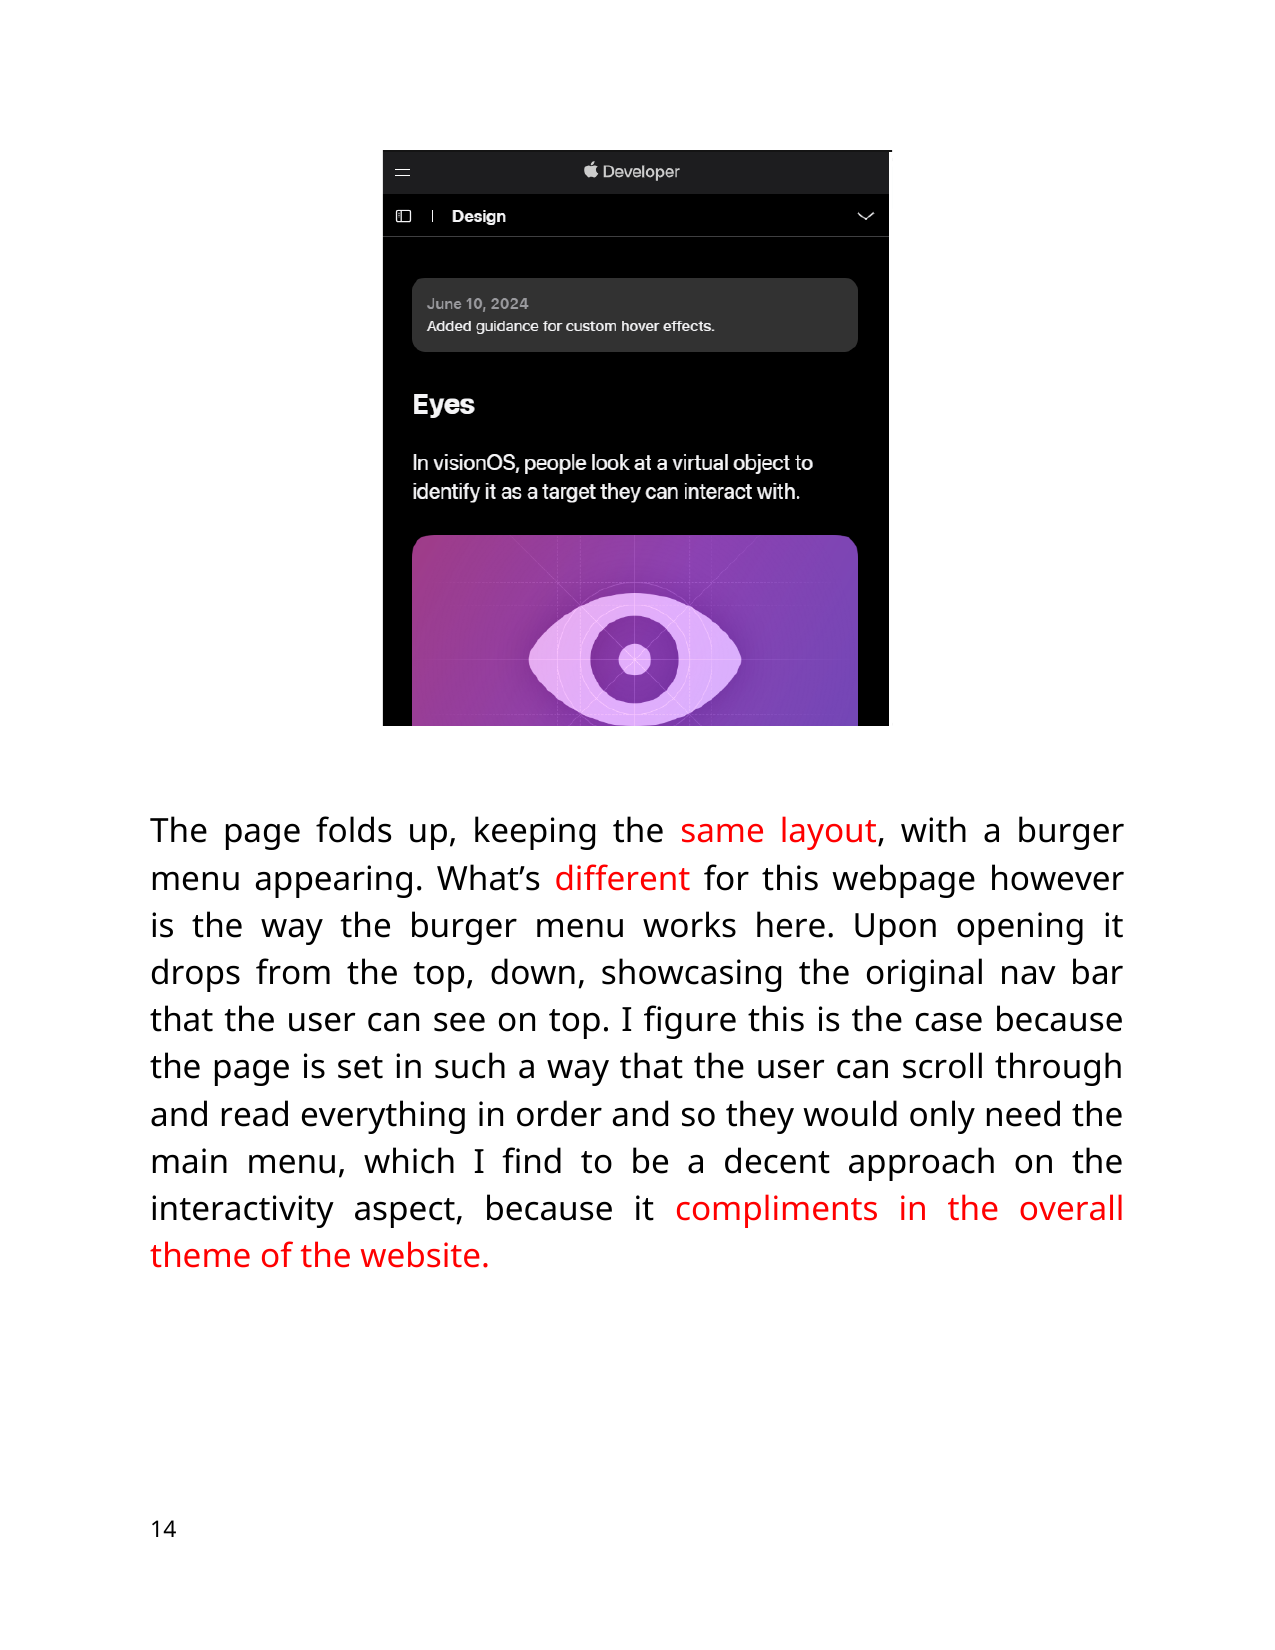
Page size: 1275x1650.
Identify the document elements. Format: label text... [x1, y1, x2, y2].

picture [382, 150, 893, 726]
text The page folds up, keeping the same layout, with a burger menu appearing. What’s different for this webpage however is the way the burger menu works here. Upon opening it drops from the top, down, showcasing the original nav bar that the user can see on top. I figure this is the case because the page is set in such a way that the user can scroll through and read everything in order and so they would only need the main menu, which I find to be a decent approach on the interactivity aspect, because it compliments in the overall theme of the website. [150, 807, 1125, 1277]
